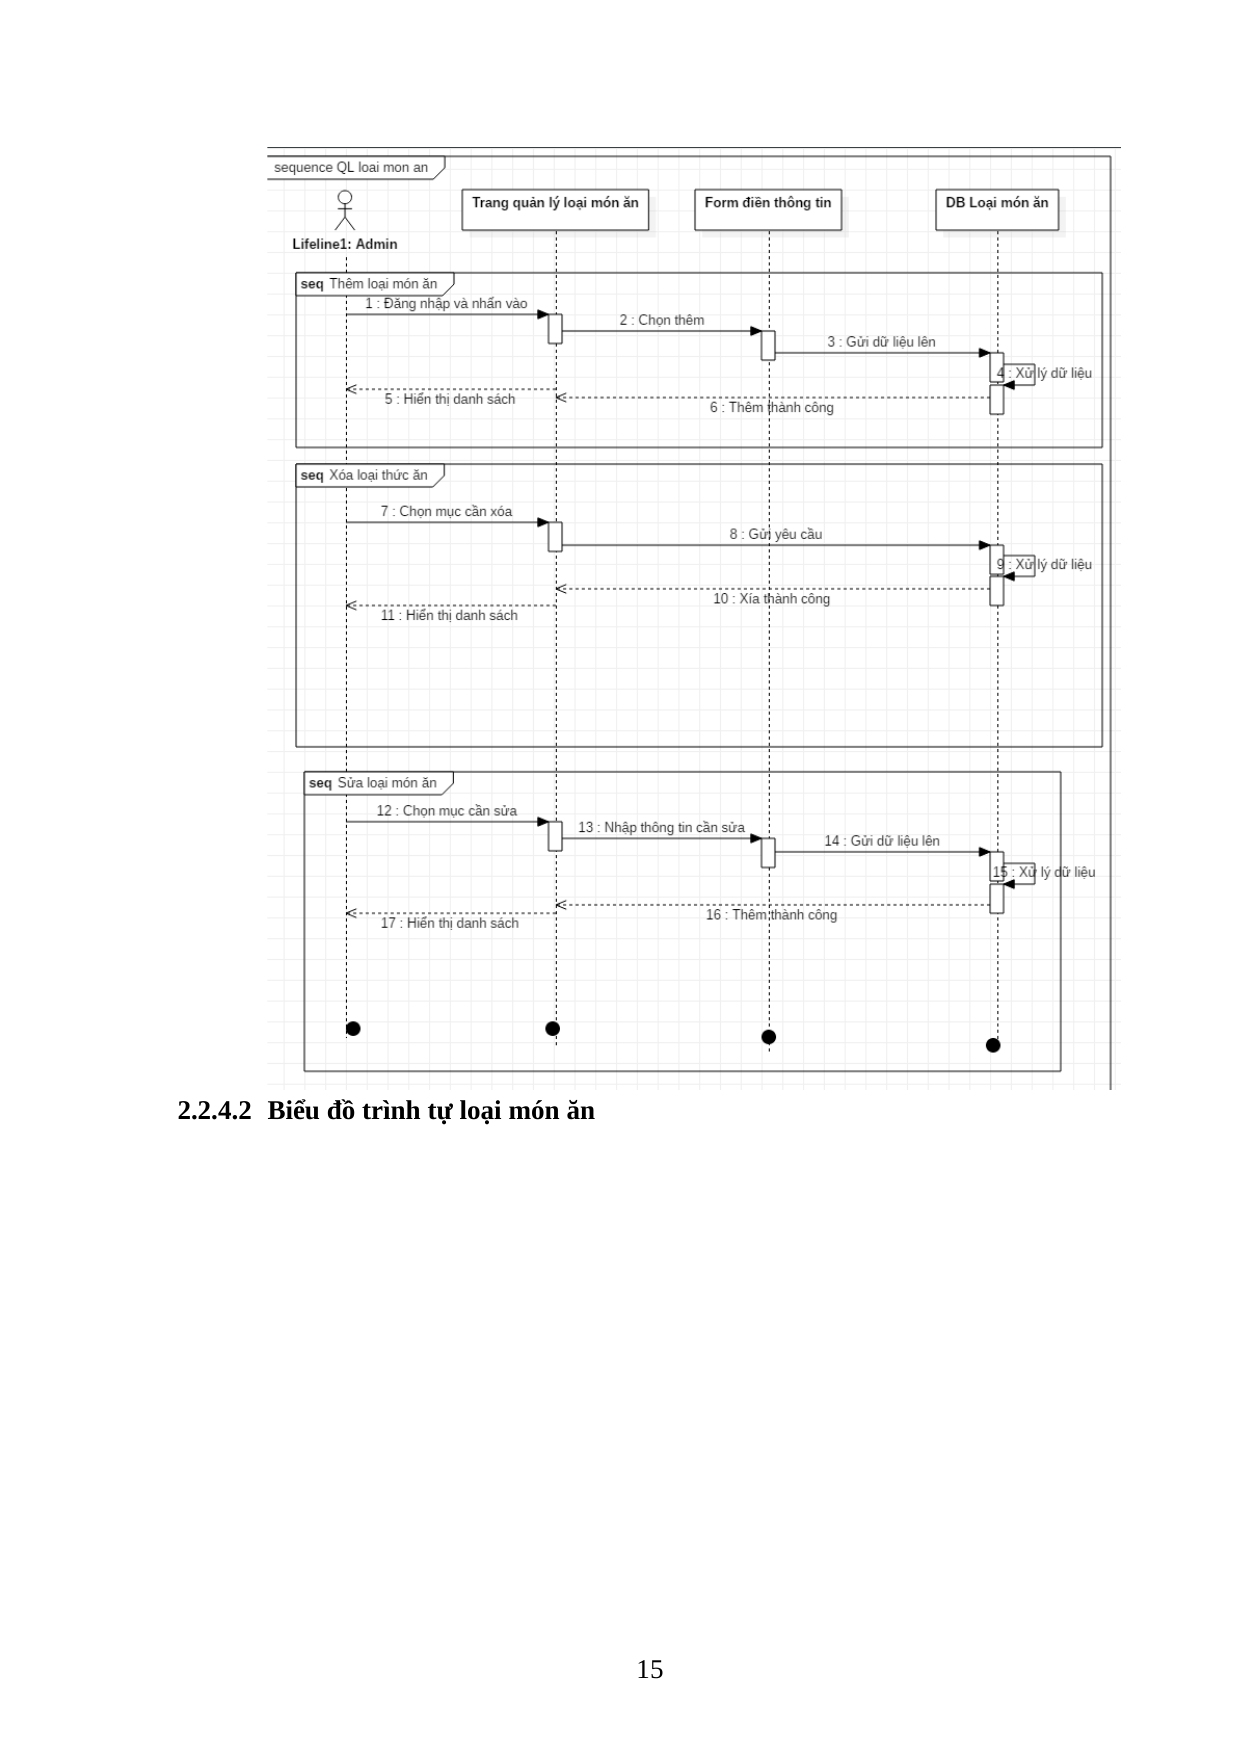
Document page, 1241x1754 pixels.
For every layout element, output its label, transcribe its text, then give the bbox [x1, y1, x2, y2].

list Biểu đồ trình tự loại món ăn [177, 1094, 1122, 1125]
picture [267, 147, 1121, 1090]
